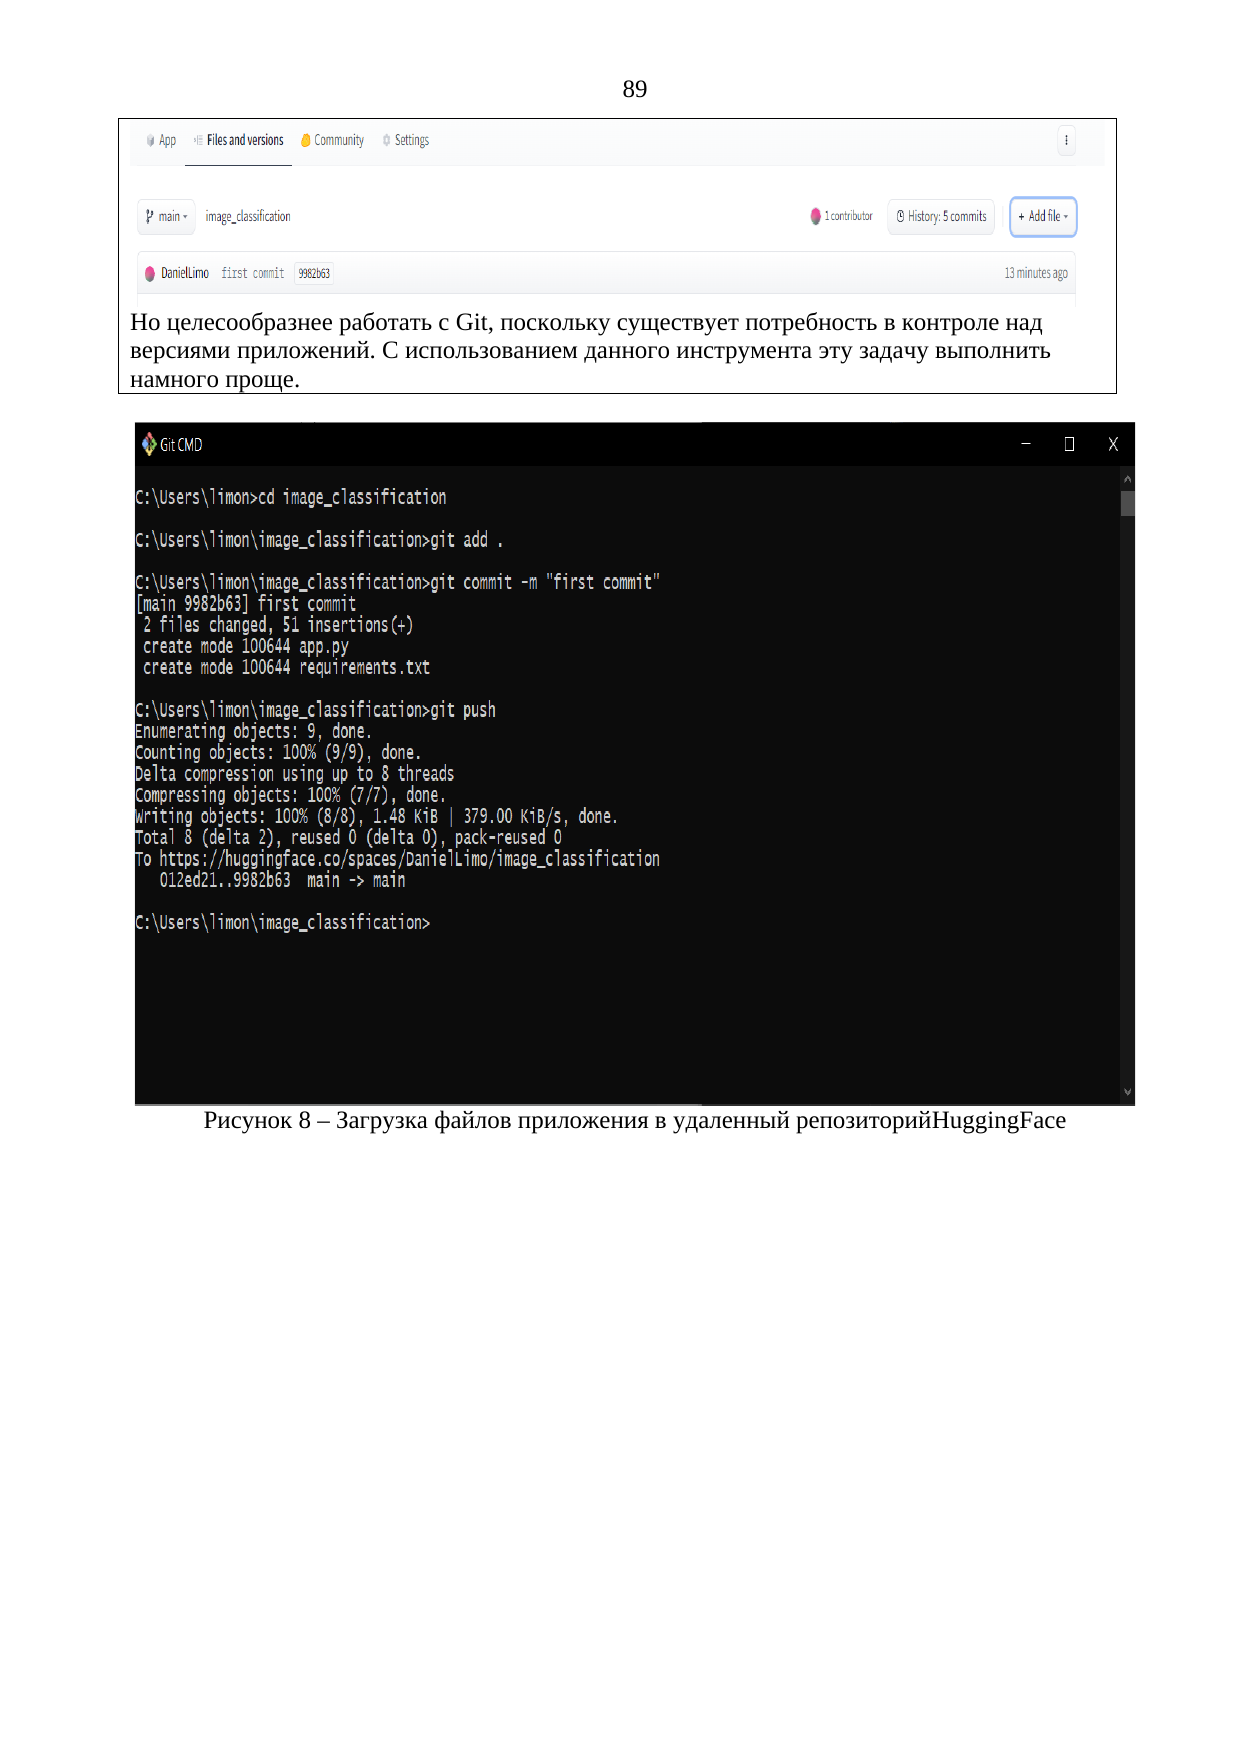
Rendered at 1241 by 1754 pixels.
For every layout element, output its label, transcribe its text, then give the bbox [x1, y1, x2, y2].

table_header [119, 119, 1116, 393]
picture [130, 119, 1105, 307]
picture [134, 422, 1136, 1106]
text Рисунок 8 – Загрузка файлов приложения в удаленный репозиторийHuggingFace [118, 1106, 1152, 1134]
